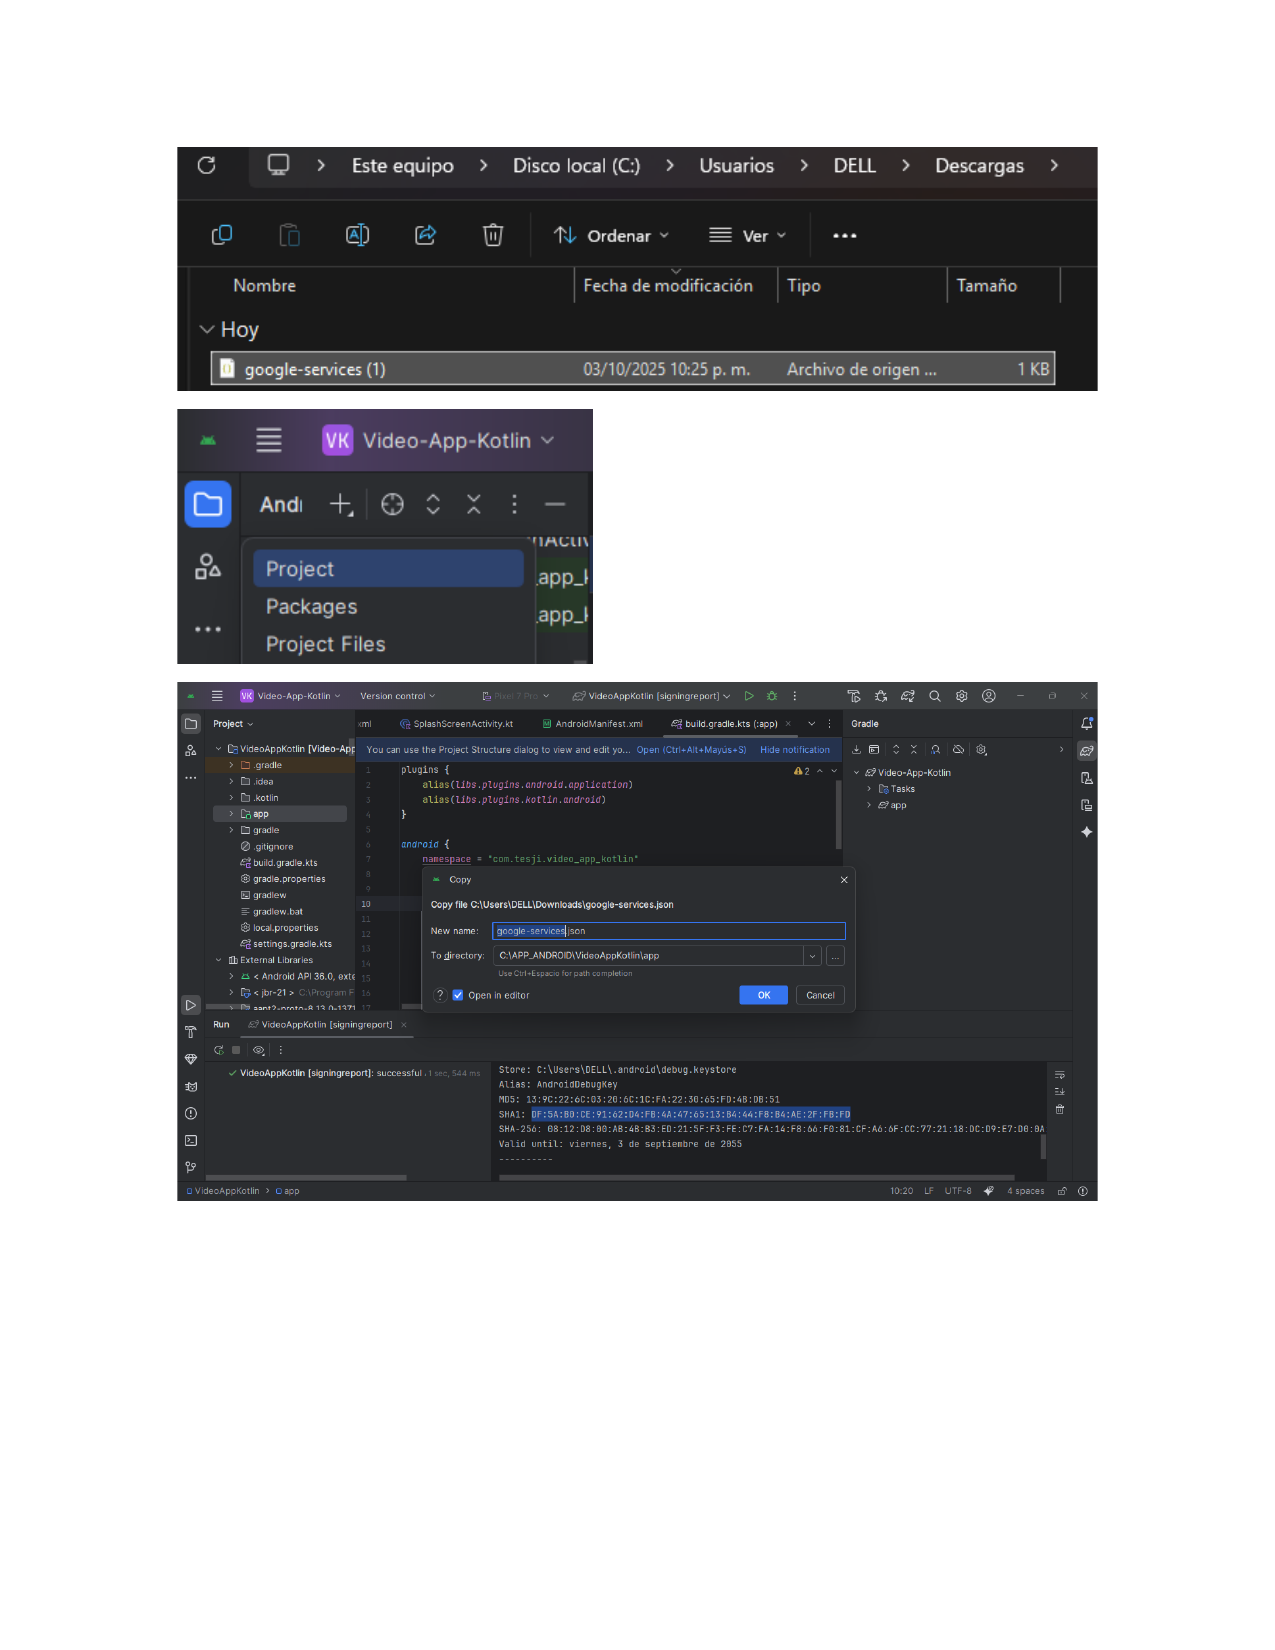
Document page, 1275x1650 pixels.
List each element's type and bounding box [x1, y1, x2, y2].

picture [177, 147, 1098, 391]
picture [177, 409, 593, 664]
picture [177, 682, 1098, 1201]
